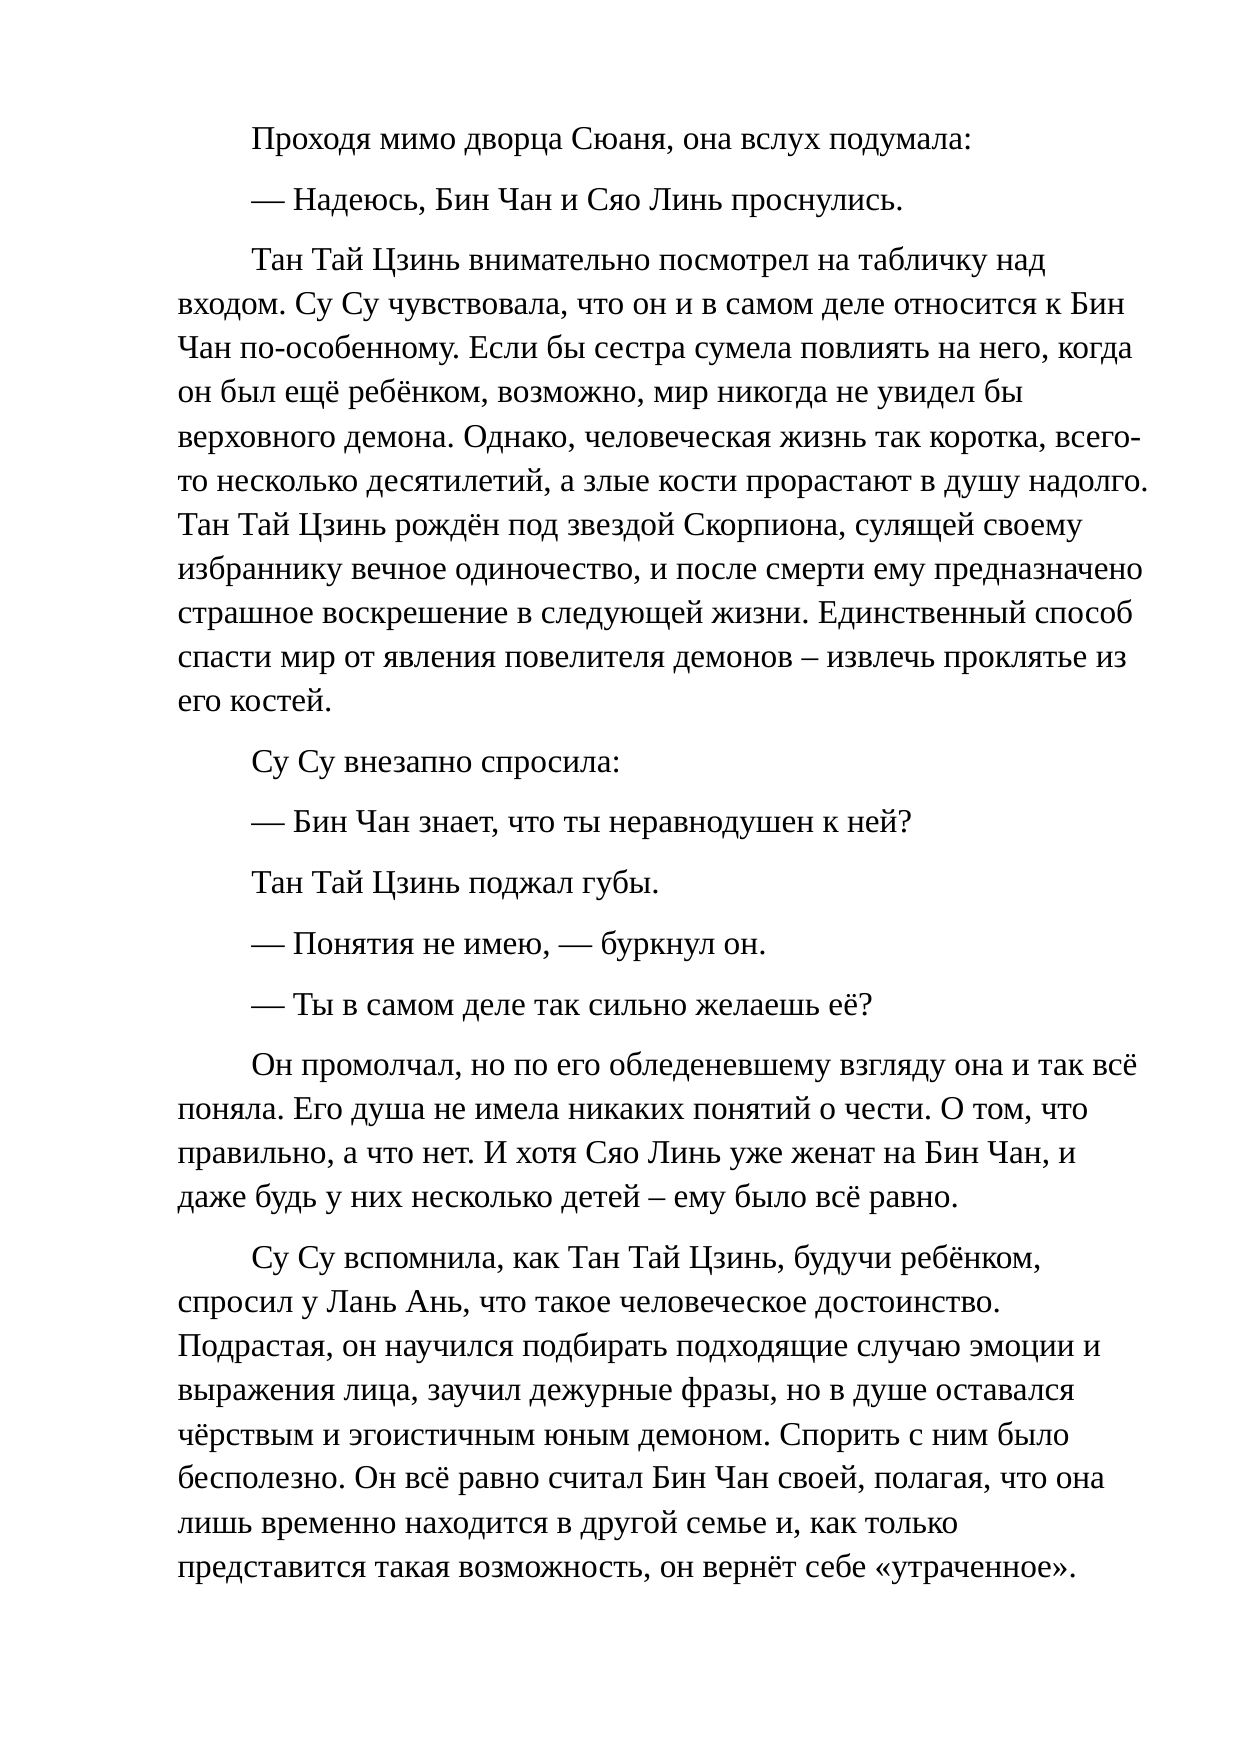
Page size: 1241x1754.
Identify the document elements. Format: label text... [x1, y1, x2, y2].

text Тан Тай Цзинь внимательно посмотрел на табличку над входом. Су Су чувствовала, что он и в самом деле относится к Бин Чан по-особенному. Если бы сестра сумела повлиять на него, когда он был ещё ребёнком, возможно, мир никогда не увидел бы верховного демона. Однако, человеческая жизнь так коротка, всего-то несколько десятилетий, а злые кости прорастают в душу надолго. Тан Тай Цзинь рождён под звездой Скорпиона, сулящей своему избраннику вечное одиночество, и после смерти ему предназначено страшное воскрешение в следующей жизни. Единственный способ спасти мир от явления повелителя демонов – извлечь проклятье из его костей. [177, 239, 1152, 718]
text — Понятия не имею, — буркнул он. [177, 923, 1152, 961]
text — Надеюсь, Бин Чан и Сяо Линь проснулись. [177, 179, 1152, 217]
text Су Су вспомнила, как Тан Тай Цзинь, будучи ребёнком, спросил у Лань Ань, что такое человеческое достоинство. Подрастая, он научился подбирать подходящие случаю эмоции и выражения лица, заучил дежурные фразы, но в душе оставался чёрствым и эгоистичным юным демоном. Спорить с ним было бесполезно. Он всё равно считал Бин Чан своей, полагая, что она лишь временно находится в другой семье и, как только представится такая возможность, он вернёт себе «утраченное». [177, 1237, 1152, 1584]
text — Ты в самом деле так сильно желаешь её? [177, 984, 1152, 1022]
text Су Су внезапно спросила: [177, 741, 1152, 779]
text — Бин Чан знает, что ты неравнодушен к ней? [177, 802, 1152, 840]
text Тан Тай Цзинь поджал губы. [177, 862, 1152, 901]
text Он промолчал, но по его обледеневшему взгляду она и так всё поняла. Его душа не имела никаких понятий о чести. О том, что правильно, а что нет. И хотя Сяо Линь уже женат на Бин Чан, и даже будь у них несколько детей – ему было всё равно. [177, 1044, 1152, 1215]
text Проходя мимо дворца Сюаня, она вслух подумала: [177, 118, 1152, 156]
